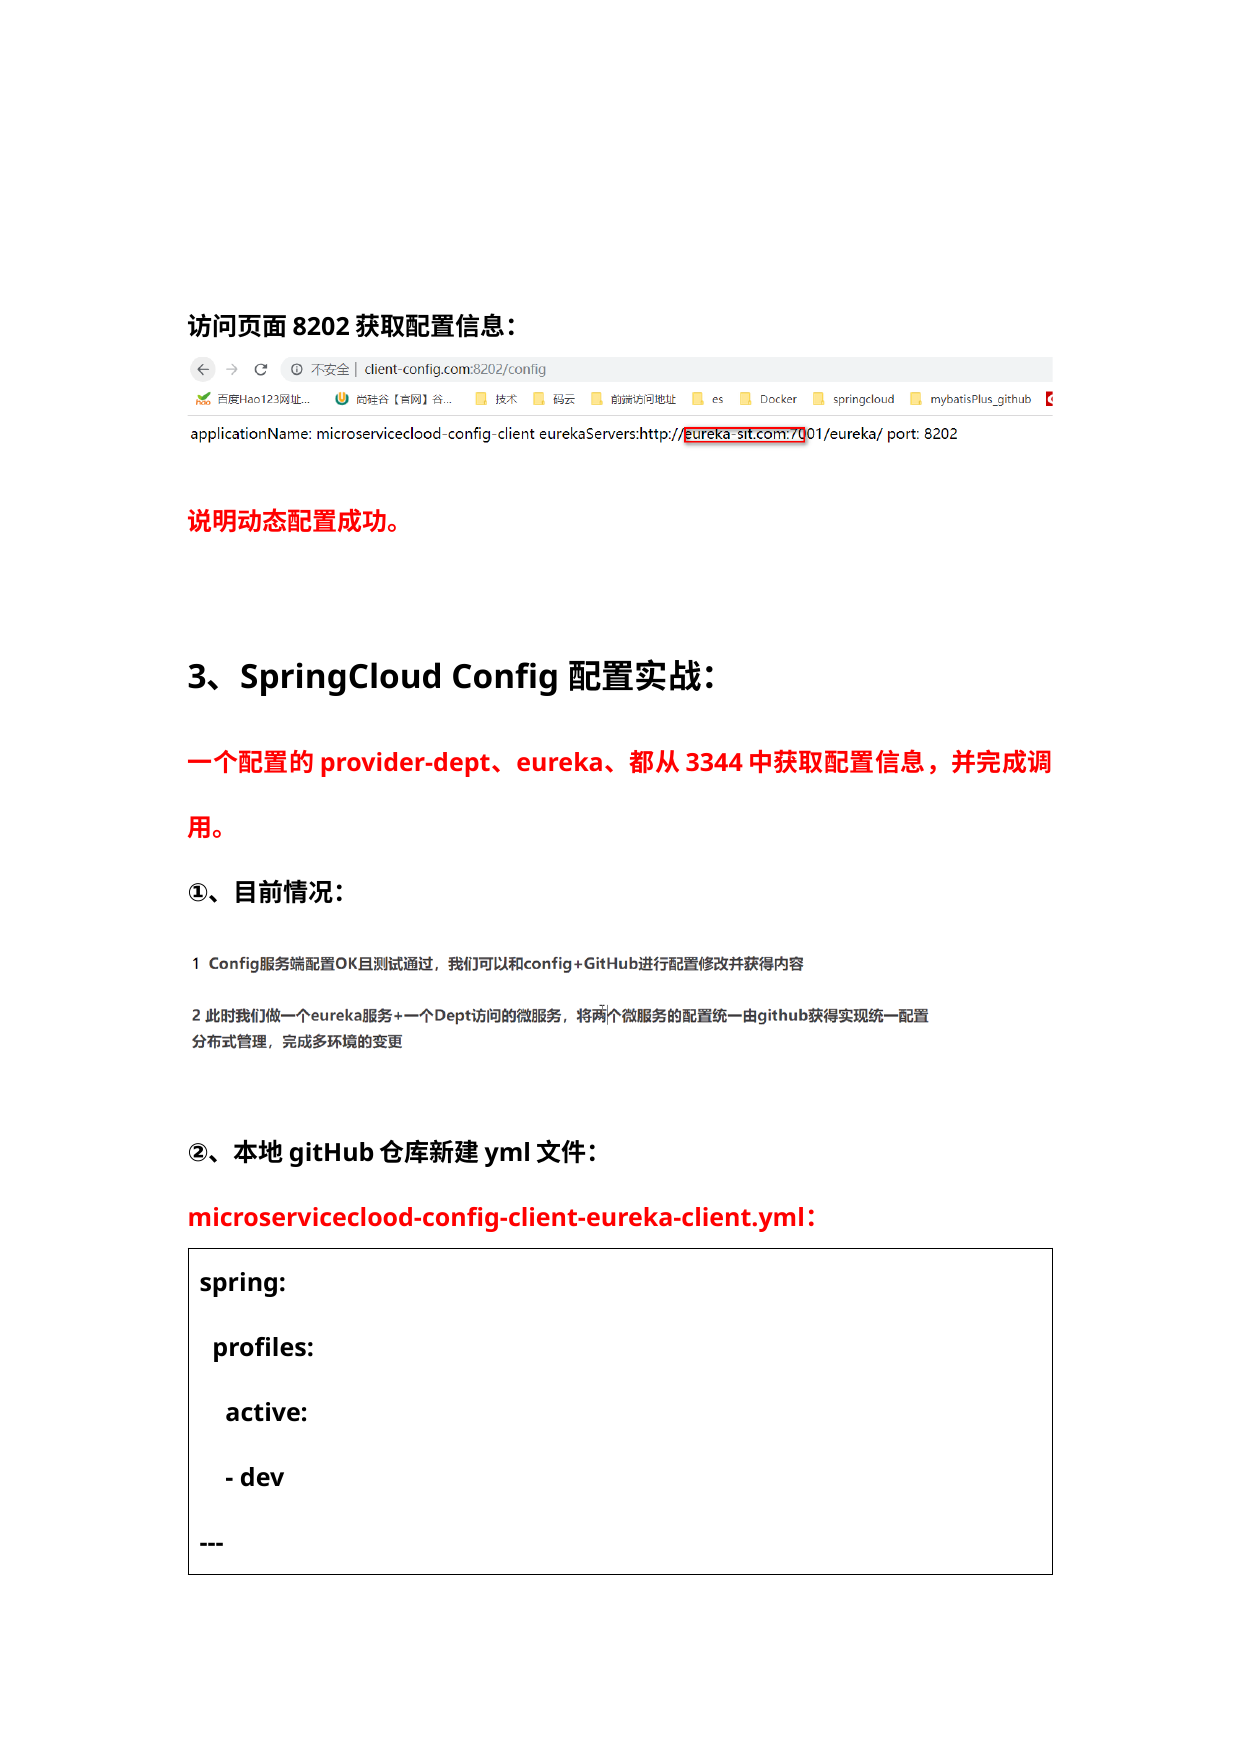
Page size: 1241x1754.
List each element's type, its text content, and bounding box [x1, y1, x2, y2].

text 说明动态配置成功。 [187, 487, 1053, 552]
picture [187, 357, 1053, 462]
text ①、目前情况： [187, 858, 1053, 922]
picture [187, 922, 1053, 1066]
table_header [189, 1249, 1052, 1574]
text ②、本地gitHub仓库新建yml文件： [187, 1118, 1053, 1183]
subtitle 3、SpringCloud Config 配置实战： [187, 642, 1053, 707]
text 一个配置的provider-dept、eureka、都从3344中获取配置信息，并完成调用。 [187, 728, 1053, 858]
text microserviceclood-config-client-eureka-client.yml： [187, 1183, 1053, 1248]
text 访问页面8202获取配置信息： [187, 292, 1053, 357]
